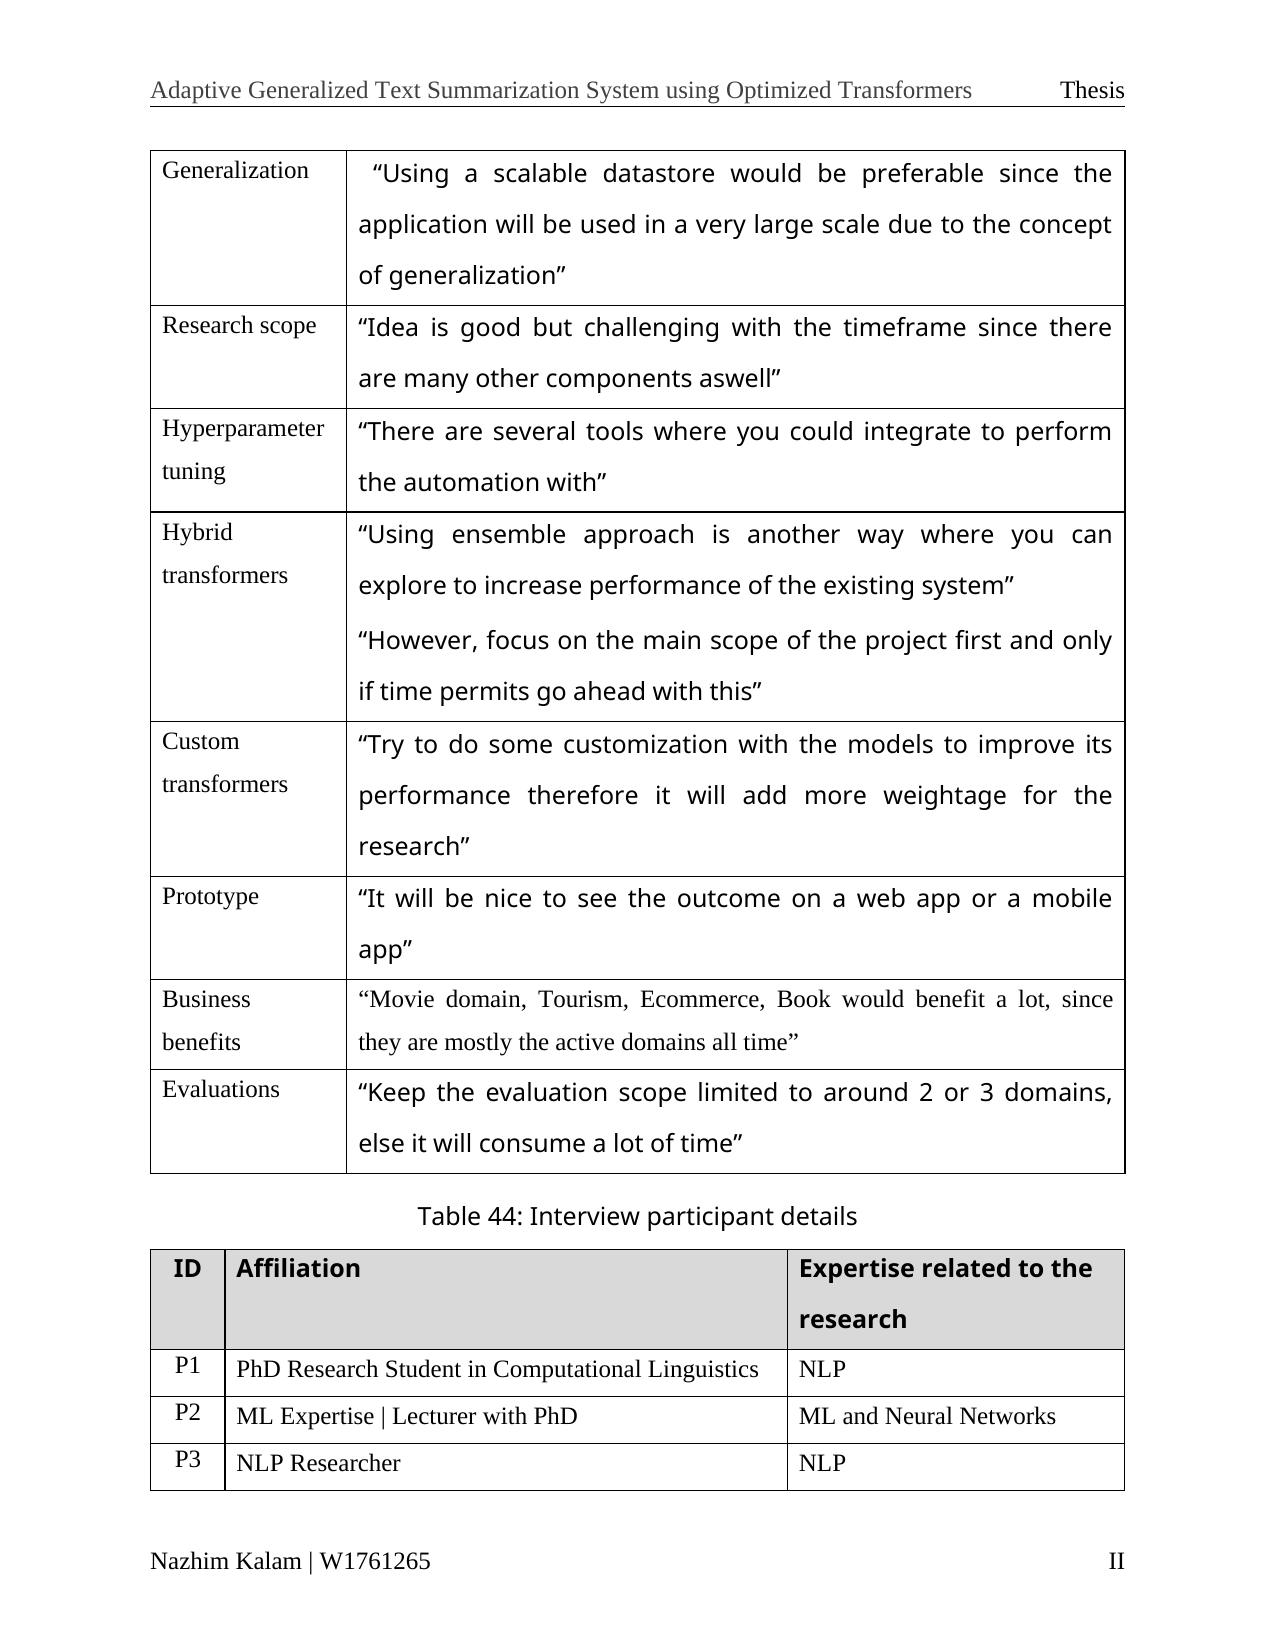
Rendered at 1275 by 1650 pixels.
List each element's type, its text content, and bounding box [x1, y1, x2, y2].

table_cell “Idea is good but challenging with the timeframe since there are many other components aswell” [347, 306, 1124, 408]
table_header Affiliation [226, 1250, 787, 1349]
table_cell Evaluations [151, 1070, 346, 1173]
table_cell “Using ensemble approach is another way where you can explore to increase performance of the existing system” “However, focus on the main scope of the project first and only if time permits go ahead with this” [347, 513, 1124, 721]
table_cell PhD Research Student in Computational Linguistics [226, 1350, 787, 1396]
table_cell NLP Researcher [226, 1444, 787, 1490]
table_cell NLP [788, 1444, 1124, 1490]
table_cell P3 [151, 1444, 224, 1490]
table_cell “Try to do some customization with the models to improve its performance therefore it will add more weightage for the research” [347, 722, 1124, 876]
table_cell “Using a scalable datastore would be preferable since the application will be used in a very large scale due to the concept of generalization” [347, 151, 1124, 304]
table_header ID [151, 1250, 224, 1349]
text Table 44: Interview participant details [150, 1199, 1125, 1233]
table_header Expertise related to the research [788, 1250, 1124, 1349]
table_cell Research scope [151, 306, 346, 408]
table_cell “It will be nice to see the outcome on a web app or a mobile app” [347, 877, 1124, 979]
table_cell P1 [151, 1350, 224, 1396]
table_cell ML and Neural Networks [788, 1397, 1124, 1443]
table_cell Business benefits [151, 980, 346, 1069]
table_cell Hybrid transformers [151, 513, 346, 721]
table_cell ML Expertise | Lecturer with PhD [226, 1397, 787, 1443]
table_cell “There are several tools where you could integrate to perform the automation with” [347, 409, 1124, 511]
table_cell P2 [151, 1397, 224, 1443]
table_cell Generalization [151, 151, 346, 304]
table_cell “Keep the evaluation scope limited to around 2 or 3 domains, else it will consume a lot of time” [347, 1070, 1124, 1173]
table_cell “Movie domain, Tourism, Ecommerce, Book would benefit a lot, since they are mostly the active domains all time” [347, 980, 1124, 1069]
table_cell Prototype [151, 877, 346, 979]
table_cell Hyperparameter tuning [151, 409, 346, 511]
table_cell NLP [788, 1350, 1124, 1396]
table_cell Custom transformers [151, 722, 346, 876]
